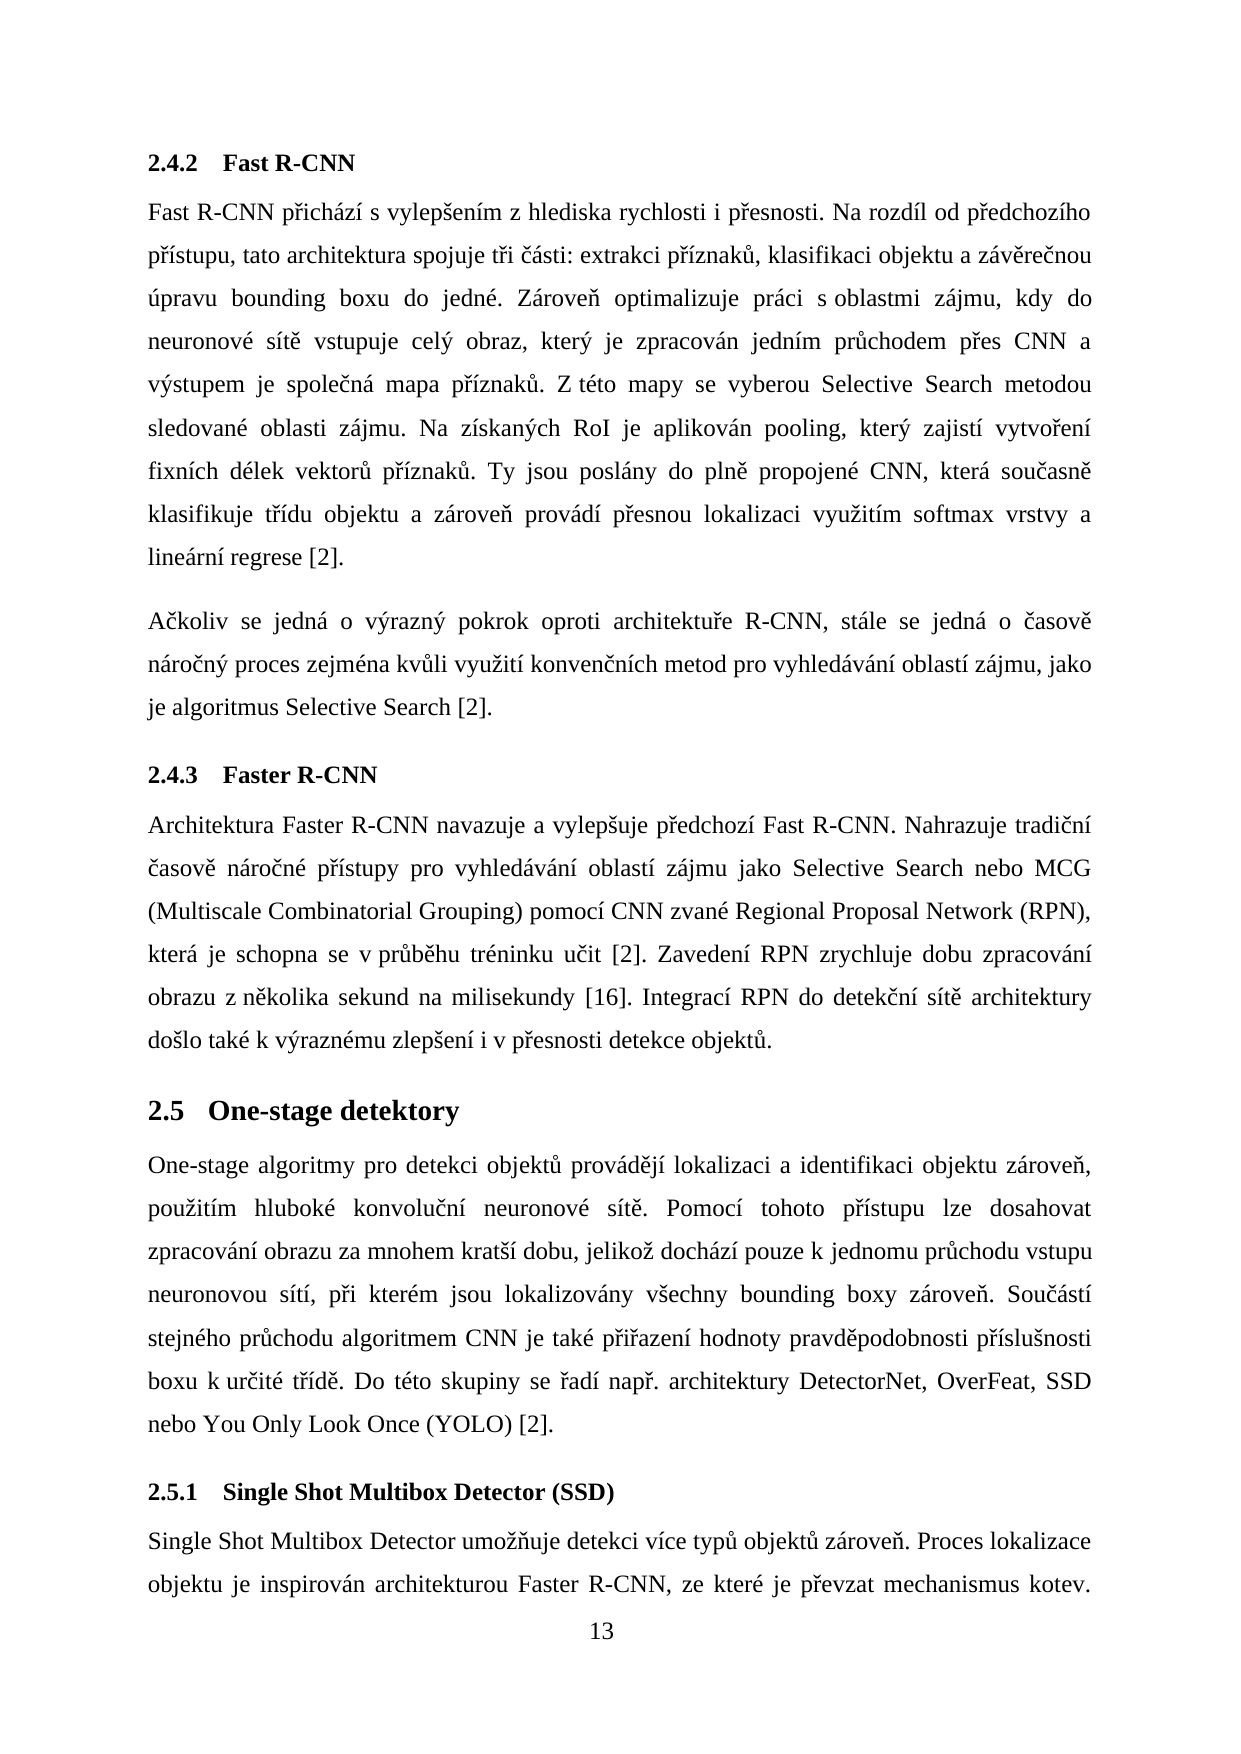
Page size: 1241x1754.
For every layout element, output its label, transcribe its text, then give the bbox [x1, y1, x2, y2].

subtitle Fast R-CNN [148, 148, 1092, 176]
text Ačkoliv se jedná o výrazný pokrok oproti architektuře R-CNN, stále se jedná o časově náročný proces zejména kvůli využití konvenčních metod pro vyhledávání oblastí zájmu, jako je algoritmus Selective Search [2]. [148, 606, 1092, 721]
text Architektura Faster R-CNN navazuje a vylepšuje předchozí Fast R-CNN. Nahrazuje tradiční časově náročné přístupy pro vyhledávání oblastí zájmu jako Selective Search nebo MCG (Multiscale Combinatorial Grouping) pomocí CNN zvané Regional Proposal Network (RPN), která je schopna se v průběhu tréninku učit [2]. Zavedení RPN zrychluje dobu zpracování obrazu z několika sekund na milisekundy [16]. Integrací RPN do detekční sítě architektury došlo také k výraznému zlepšení i v přesnosti detekce objektů. [148, 810, 1092, 1054]
subtitle Faster R-CNN [148, 760, 1092, 789]
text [148, 1526, 1092, 1598]
subtitle One-stage detektory [148, 1093, 1092, 1127]
text Fast R-CNN přichází s vylepšením z hlediska rychlosti i přesnosti. Na rozdíl od předchozího přístupu, tato architektura spojuje tři části: extrakci příznaků, klasifikaci objektu a závěrečnou úpravu bounding boxu do jedné. Zároveň optimalizuje práci s oblastmi zájmu, kdy do neuronové sítě vstupuje celý obraz, který je zpracován jedním průchodem přes CNN a výstupem je společná mapa příznaků. Z této mapy se vyberou Selective Search metodou sledované oblasti zájmu. Na získaných RoI je aplikován pooling, který zajistí vytvoření fixních délek vektorů příznaků. Ty jsou poslány do plně propojené CNN, která současně klasifikuje třídu objektu a zároveň provádí přesnou lokalizaci využitím softmax vrstvy a lineární regrese [2]. [148, 197, 1092, 571]
subtitle Single Shot Multibox Detector (SSD) [148, 1477, 1092, 1506]
text One-stage algoritmy pro detekci objektů provádějí lokalizaci a identifikaci objektu zároveň, použitím hluboké konvoluční neuronové sítě. Pomocí tohoto přístupu lze dosahovat zpracování obrazu za mnohem kratší dobu, jelikož dochází pouze k jednomu průchodu vstupu neuronovou sítí, při kterém jsou lokalizovány všechny bounding boxy zároveň. Součástí stejného průchodu algoritmem CNN je také přiřazení hodnoty pravděpodobnosti příslušnosti boxu k určité třídě. Do této skupiny se řadí např. architektury DetectorNet, OverFeat, SSD nebo You Only Look Once (YOLO) [2]. [148, 1150, 1092, 1438]
